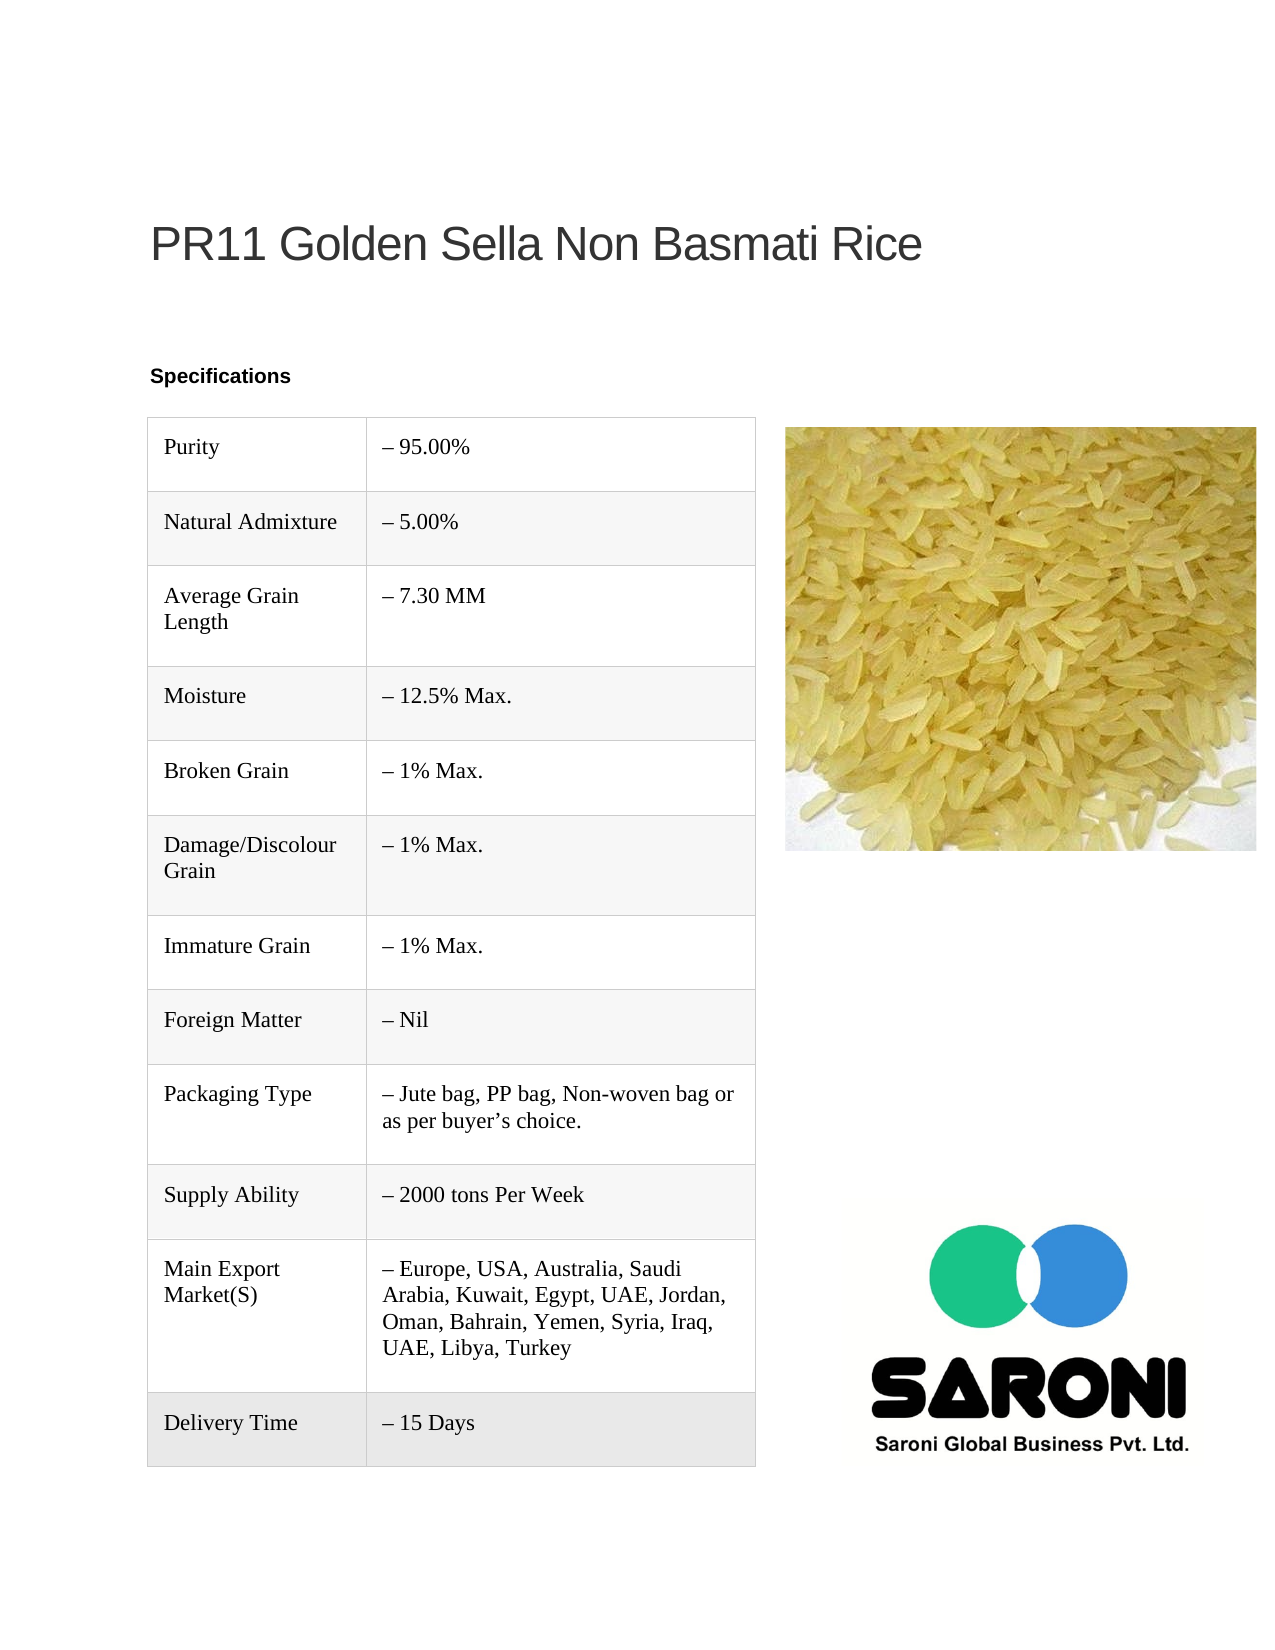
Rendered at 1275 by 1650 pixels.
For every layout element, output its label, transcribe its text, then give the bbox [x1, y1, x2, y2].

picture [841, 1198, 1204, 1466]
table_cell Foreign Matter [148, 990, 366, 1064]
table_cell Main Export Market(S) [148, 1240, 366, 1392]
table_cell – 12.5% Max. [367, 667, 755, 740]
table_cell – 1% Max. [367, 816, 755, 915]
table_cell – 1% Max. [367, 741, 755, 814]
picture [785, 427, 1257, 851]
table_cell Moisture [148, 667, 366, 740]
table_cell – 15 Days [367, 1393, 755, 1466]
table_cell – Europe, USA, Australia, Saudi Arabia, Kuwait, Egypt, UAE, Jordan, Oman, Bahrain, Yemen, Syria, Iraq, UAE, Libya, Turkey [367, 1240, 755, 1392]
table_cell Broken Grain [148, 741, 366, 814]
table_cell Damage/Discolour Grain [148, 816, 366, 915]
table_cell Supply Ability [148, 1165, 366, 1238]
table_cell – Jute bag, PP bag, Non-woven bag or as per buyer’s choice. [367, 1065, 755, 1164]
table_cell Immature Grain [148, 916, 366, 989]
table_cell – Nil [367, 990, 755, 1064]
table_cell – 7.30 MM [367, 566, 755, 666]
subtitle PR11 Golden Sella Non Basmati Rice [150, 150, 1125, 271]
table_header – 95.00% [367, 418, 755, 491]
table_cell – 1% Max. [367, 916, 755, 989]
table_cell Natural Admixture [148, 492, 366, 565]
text Specifications [150, 300, 1125, 387]
table_cell Average Grain Length [148, 566, 366, 666]
table_cell – 5.00% [367, 492, 755, 565]
table_cell Delivery Time [148, 1393, 366, 1466]
table_cell – 2000 tons Per Week [367, 1165, 755, 1238]
table_header Purity [148, 418, 366, 491]
table_cell Packaging Type [148, 1065, 366, 1164]
